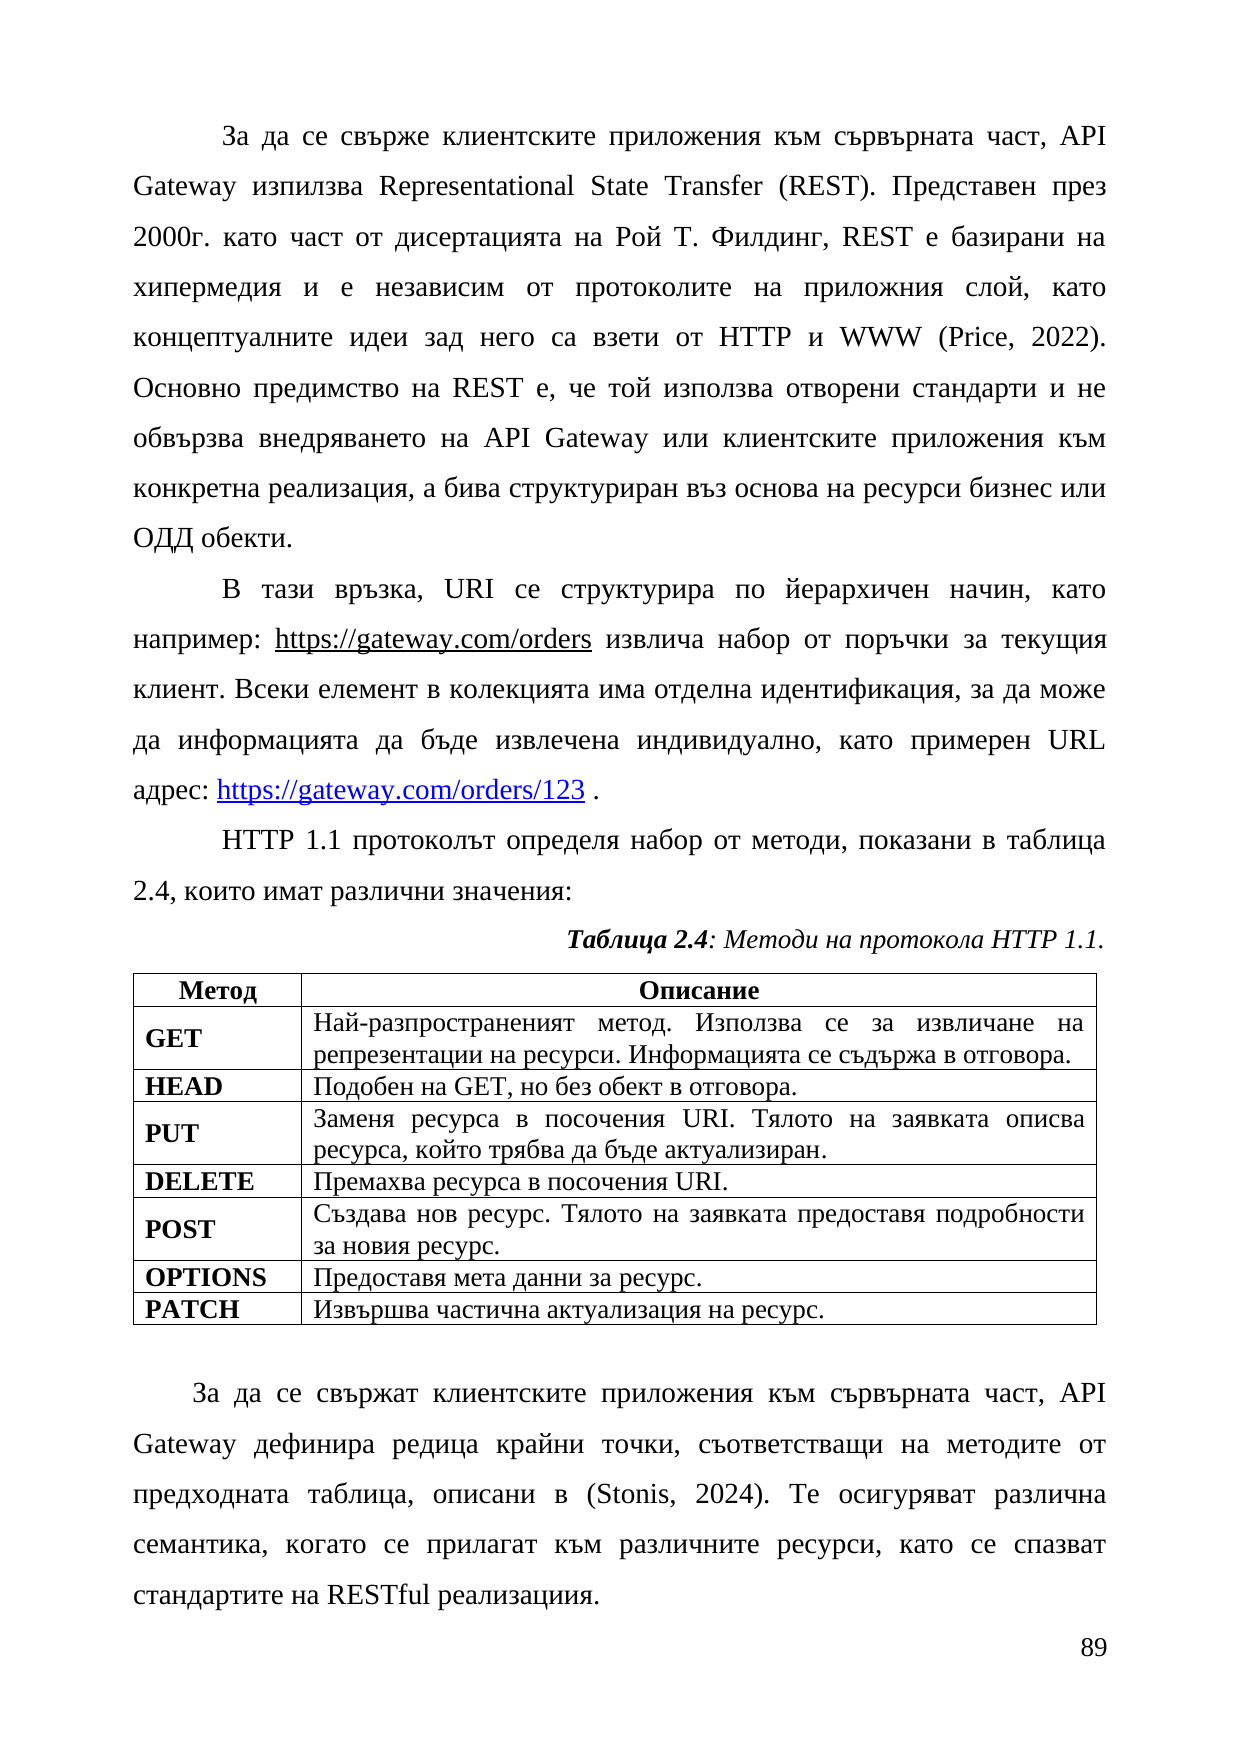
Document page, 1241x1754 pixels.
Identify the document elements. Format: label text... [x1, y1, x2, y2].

table_cell OPTIONS [134, 1261, 301, 1292]
table_header Описание [302, 974, 1096, 1006]
text В тази връзка, URI се структурира по йерархичен начин, като например: https://gateway.com/orders извлича набор от поръчки за текущия клиент. Всеки елемент в колекцията има отделна идентификация, за да може да информацията да бъде извлечена индивидуално, като примерен URL адрес: https://gateway.com/orders/123 . [133, 571, 1107, 806]
table_cell Заменя ресурса в посочения URI. Тялото на заявката описва ресурса, който трябва да бъде актуализиран. [302, 1102, 1096, 1164]
table_cell Извършва частична актуализация на ресурс. [302, 1293, 1096, 1324]
table_cell HEAD [134, 1070, 301, 1101]
text HTTP 1.1 протоколът определя набор от методи, показани в таблица 2.4, които имат различни значения: [133, 822, 1107, 906]
text За да се свърже клиентските приложения към сървърната част, API Gateway изпилзва Representational State Transfer (REST). Представен през 2000г. като част от дисертацията на Рой Т. Филдинг, REST е базирани на хипермедия и е независим от протоколите на приложния слой, като концептуалните идеи зад него са взети от HTTP и WWW (Price, 2022). Основно предимство на REST е, че той използва отворени стандарти и не обвързва внедряването на API Gateway или клиентските приложения към конкретна реализация, а бива структуриран въз основа на ресурси бизнес или ОДД обекти. [133, 118, 1107, 554]
table_cell GET [134, 1007, 301, 1069]
table_cell POST [134, 1198, 301, 1260]
table_cell Най-разпространеният метод. Използва се за извличане на репрезентации на ресурси. Информацията се съдържа в отговора. [302, 1007, 1096, 1069]
table_header Метод [134, 974, 301, 1006]
table_cell DELETE [134, 1165, 301, 1197]
table_cell Премахва ресурса в посочения URI. [302, 1165, 1096, 1197]
table_cell Подобен на GET, но без обект в отговора. [302, 1070, 1096, 1101]
table_cell Предоставя мета данни за ресурс. [302, 1261, 1096, 1292]
text Таблица 2.4: Методи на протокола HTTP 1.1. [133, 923, 1107, 954]
text За да се свържат клиентските приложения към сървърната част, API Gateway дефинира редица крайни точки, съответстващи на методите от предходната таблица, описани в (Stonis, 2024). Те осигуряват различна семантика, когато се прилагат към различните ресурси, като се спазват стандартите на RESTful реализациия. [133, 1376, 1107, 1610]
table_cell PATCH [134, 1293, 301, 1324]
table_cell PUT [134, 1102, 301, 1164]
table_cell Създава нов ресурс. Тялото на заявката предоставя подробности за новия ресурс. [302, 1198, 1096, 1260]
